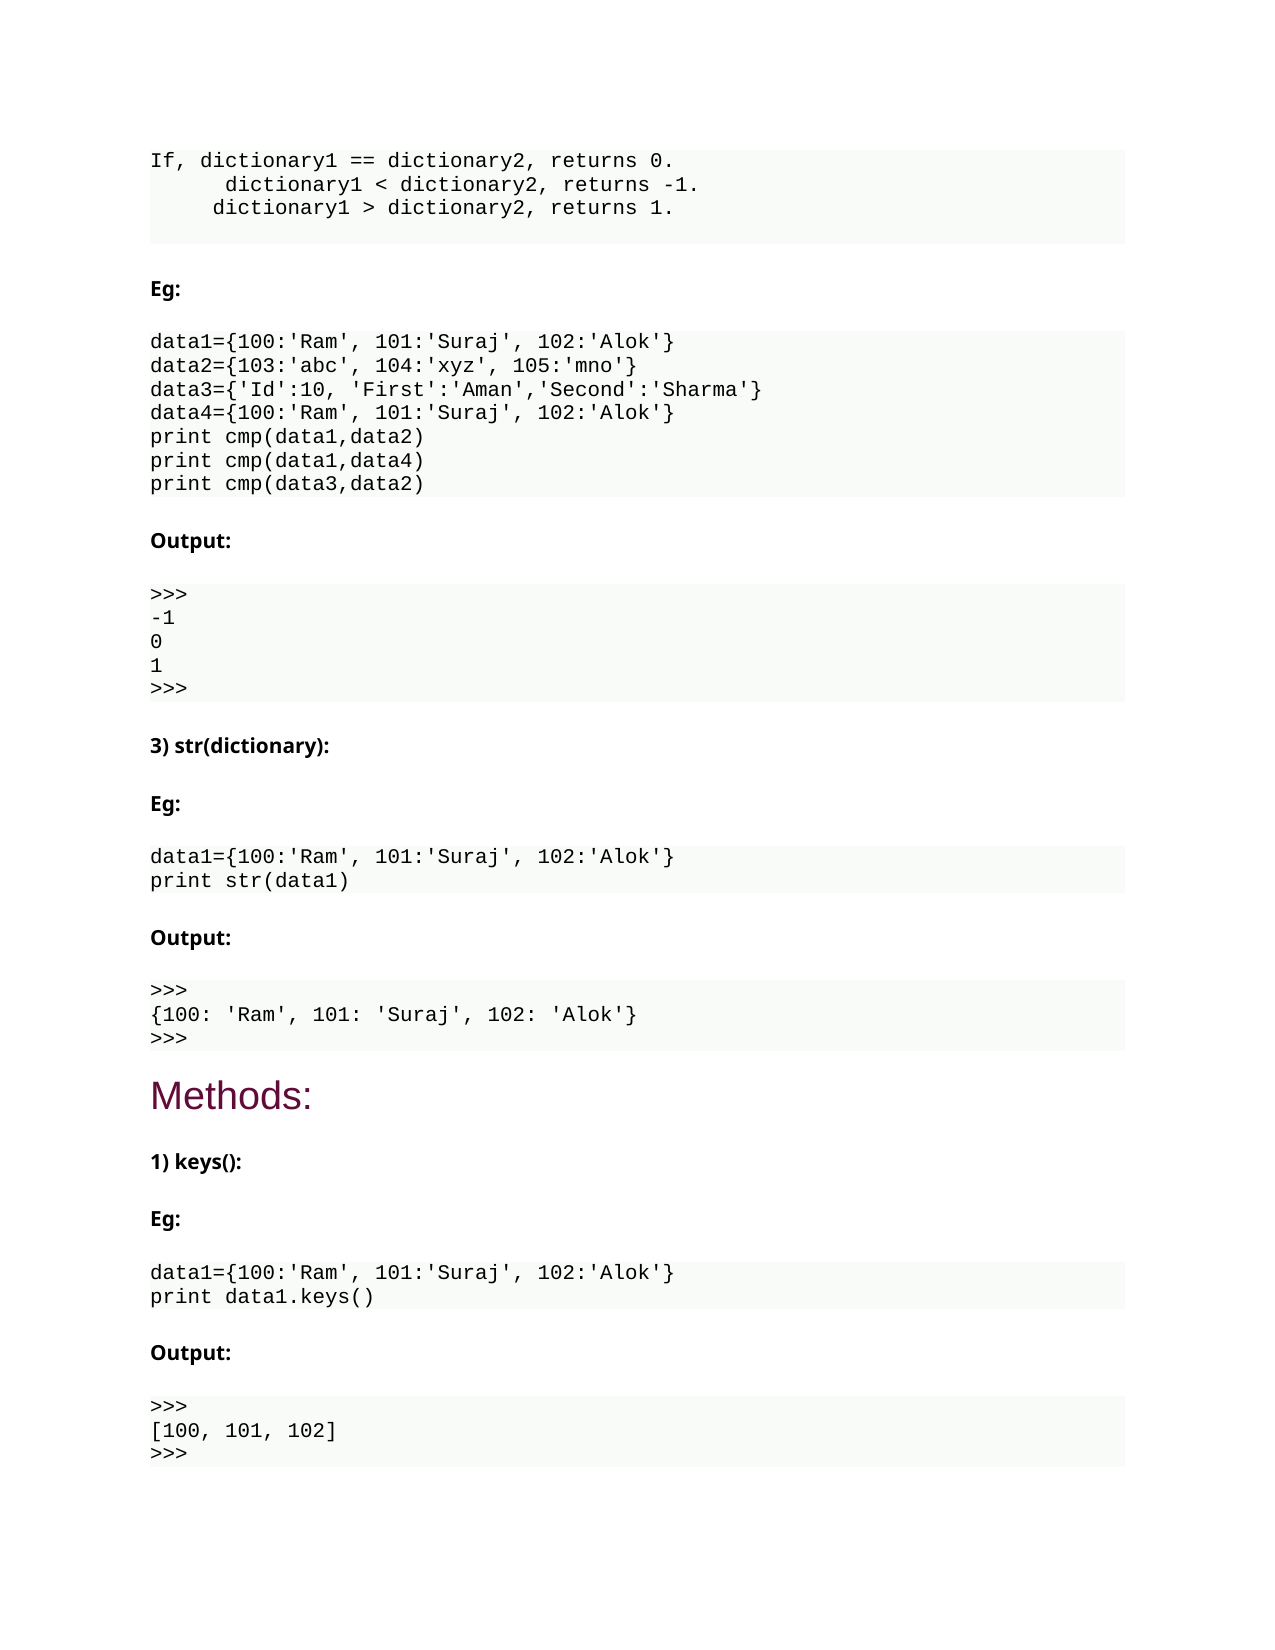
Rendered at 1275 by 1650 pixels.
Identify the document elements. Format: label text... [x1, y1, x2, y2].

text data4={100:'Ram', 101:'Suraj', 102:'Alok'} [150, 402, 1125, 426]
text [150, 1262, 1125, 1286]
text data3={'Id':10, 'First':'Aman','Second':'Sharma'} [150, 379, 1125, 402]
text Output: [150, 526, 1125, 554]
text 1) keys(): [150, 1147, 1125, 1175]
text dictionary1 < dictionary2, returns -1. [150, 174, 1125, 197]
text [100, 101, 102] [150, 1420, 1125, 1443]
text print cmp(data1,data2) [150, 426, 1125, 449]
subtitle Methods: [150, 1072, 1125, 1118]
text If, dictionary1 == dictionary2, returns 0. [150, 150, 1125, 174]
text -1 [150, 607, 1125, 631]
text print str(data1) [150, 870, 1125, 893]
text {100: 'Ram', 101: 'Suraj', 102: 'Alok'} [150, 1004, 1125, 1028]
text 1 [150, 654, 1125, 678]
text print cmp(data1,data4) [150, 449, 1125, 473]
text 0 [150, 631, 1125, 654]
text data1={100:'Ram', 101:'Suraj', 102:'Alok'} [150, 331, 1125, 355]
text data2={103:'abc', 104:'xyz', 105:'mno'} [150, 355, 1125, 379]
text >>> [150, 980, 1125, 1004]
text >>> [150, 1443, 1125, 1467]
text Eg: [150, 1204, 1125, 1233]
text >>> [150, 678, 1125, 702]
text Eg: [150, 274, 1125, 302]
text Output: [150, 1338, 1125, 1367]
text >>> [150, 1028, 1125, 1051]
text Output: [150, 923, 1125, 951]
text data1={100:'Ram', 101:'Suraj', 102:'Alok'} [150, 846, 1125, 870]
text Eg: [150, 789, 1125, 817]
text >>> [150, 1396, 1125, 1420]
text print data1.keys() [150, 1286, 1125, 1309]
text 3) str(dictionary): [150, 731, 1125, 759]
text dictionary1 > dictionary2, returns 1. [150, 197, 1125, 221]
text >>> [150, 584, 1125, 607]
text print cmp(data3,data2) [150, 473, 1125, 497]
